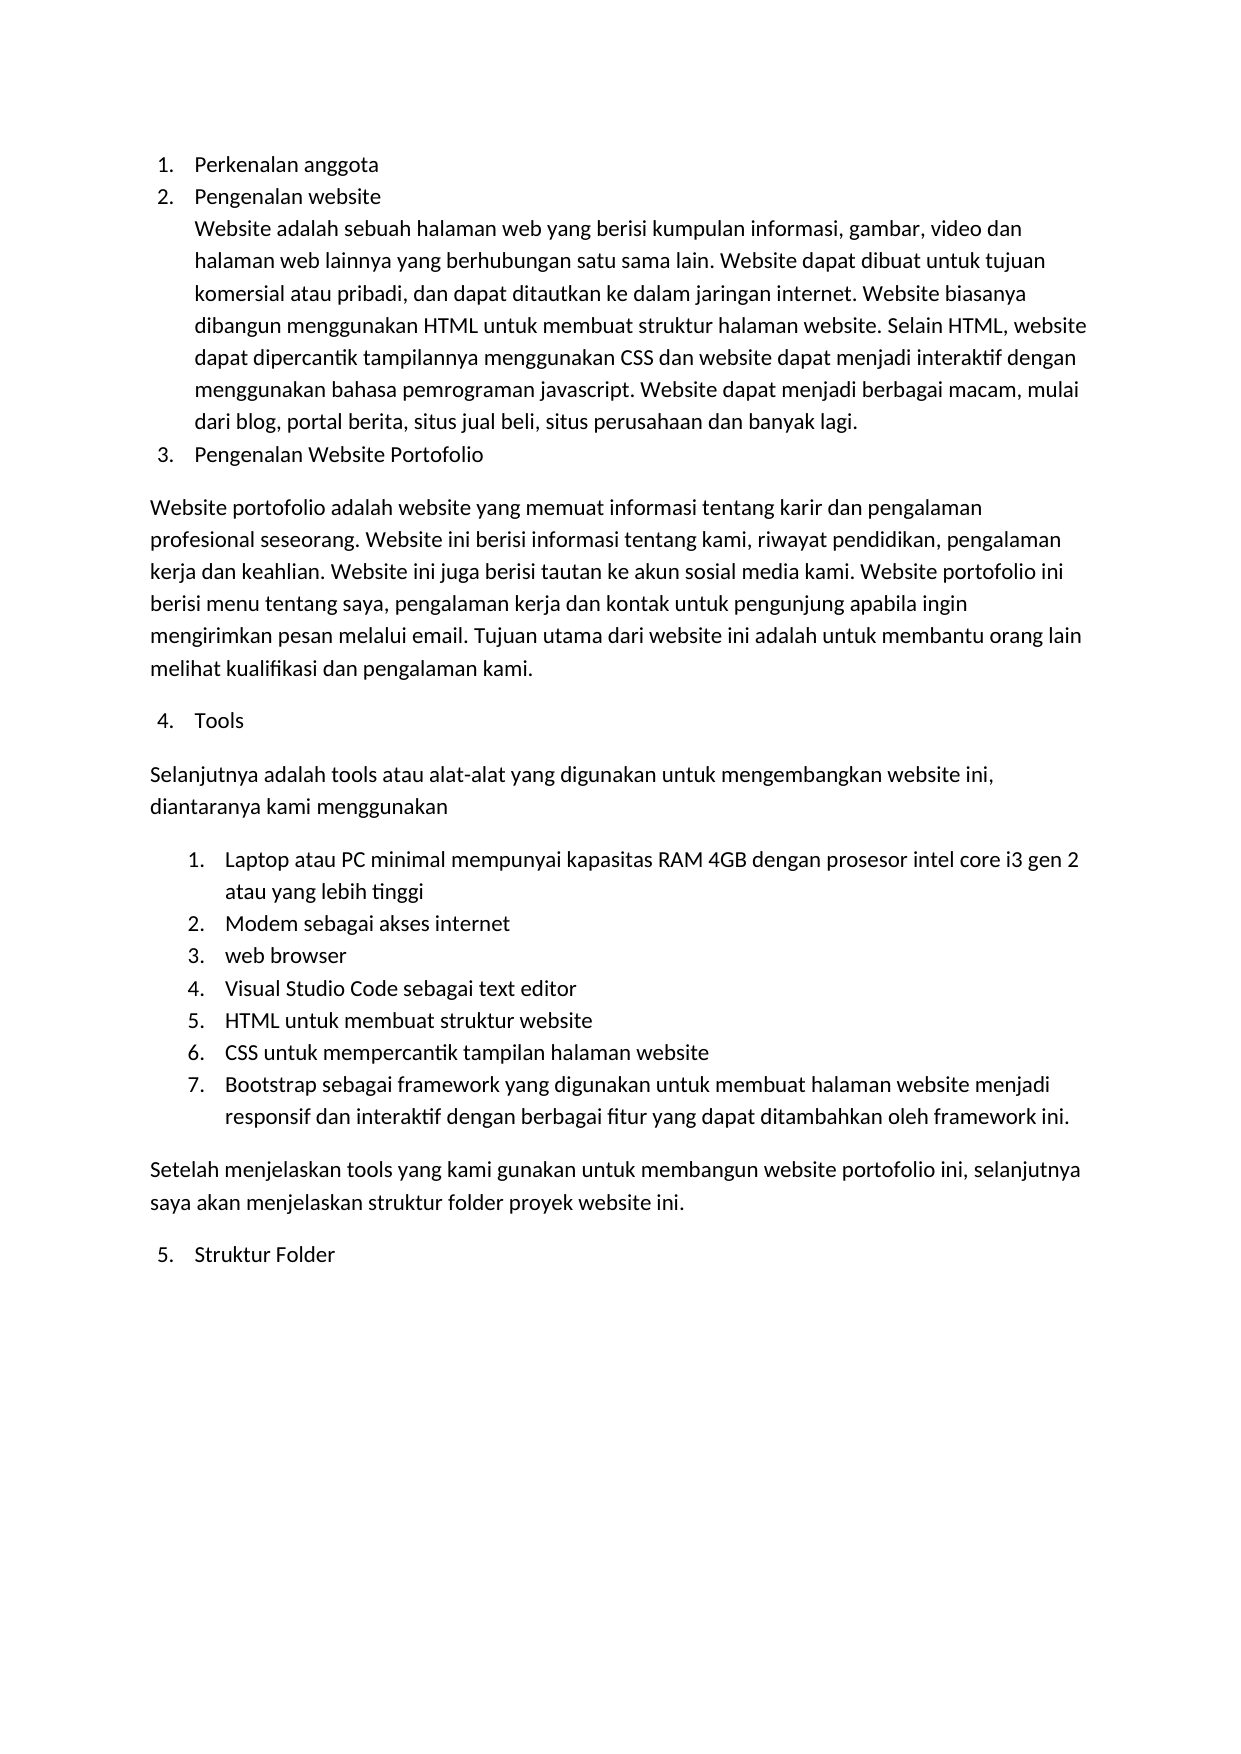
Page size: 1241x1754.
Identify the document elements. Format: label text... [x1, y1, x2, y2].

text Setelah menjelaskan tools yang kami gunakan untuk membangun website portofolio ini, selanjutnya saya akan menjelaskan struktur folder proyek website ini. [150, 1155, 1090, 1216]
list HTML untuk membuat struktur website [187, 1006, 1090, 1034]
list Laptop atau PC minimal mempunyai kapasitas RAM 4GB dengan prosesor intel core i3 gen 2 atau yang lebih tinggi [187, 845, 1090, 905]
list Tools [157, 707, 1090, 735]
list Modem sebagai akses internet [187, 909, 1090, 937]
list Bootstrap sebagai framework yang digunakan untuk membuat halaman website menjadi responsif dan interaktif dengan berbagai fitur yang dapat ditambahkan oleh framework ini. [187, 1070, 1090, 1130]
text Selanjutnya adalah tools atau alat-alat yang digunakan untuk mengembangkan website ini, diantaranya kami menggunakan [150, 760, 1090, 820]
list Pengenalan Website Portofolio [157, 440, 1090, 468]
list Pengenalan website [157, 182, 1090, 210]
list web browser [187, 941, 1090, 969]
list Website adalah sebuah halaman web yang berisi kumpulan informasi, gambar, video dan halaman web lainnya yang berhubungan satu sama lain. Website dapat dibuat untuk tujuan komersial atau pribadi, dan dapat ditautkan ke dalam jaringan internet. Website biasanya dibangun menggunakan HTML untuk membuat struktur halaman website. Selain HTML, website dapat dipercantik tampilannya menggunakan CSS dan website dapat menjadi interaktif dengan menggunakan bahasa pemrograman javascript. Website dapat menjadi berbagai macam, mulai dari blog, portal berita, situs jual beli, situs perusahaan dan banyak lagi. [194, 214, 1090, 436]
list Visual Studio Code sebagai text editor [187, 974, 1090, 1002]
list Struktur Folder [157, 1241, 1090, 1269]
list CSS untuk mempercantik tampilan halaman website [187, 1038, 1090, 1066]
text Website portofolio adalah website yang memuat informasi tentang karir dan pengalaman profesional seseorang. Website ini berisi informasi tentang kami, riwayat pendidikan, pengalaman kerja dan keahlian. Website ini juga berisi tautan ke akun sosial media kami. Website portofolio ini berisi menu tentang saya, pengalaman kerja dan kontak untuk pengunjung apabila ingin mengirimkan pesan melalui email. Tujuan utama dari website ini adalah untuk membantu orang lain melihat kualifikasi dan pengalaman kami. [150, 493, 1090, 682]
list Perkenalan anggota [157, 150, 1090, 178]
